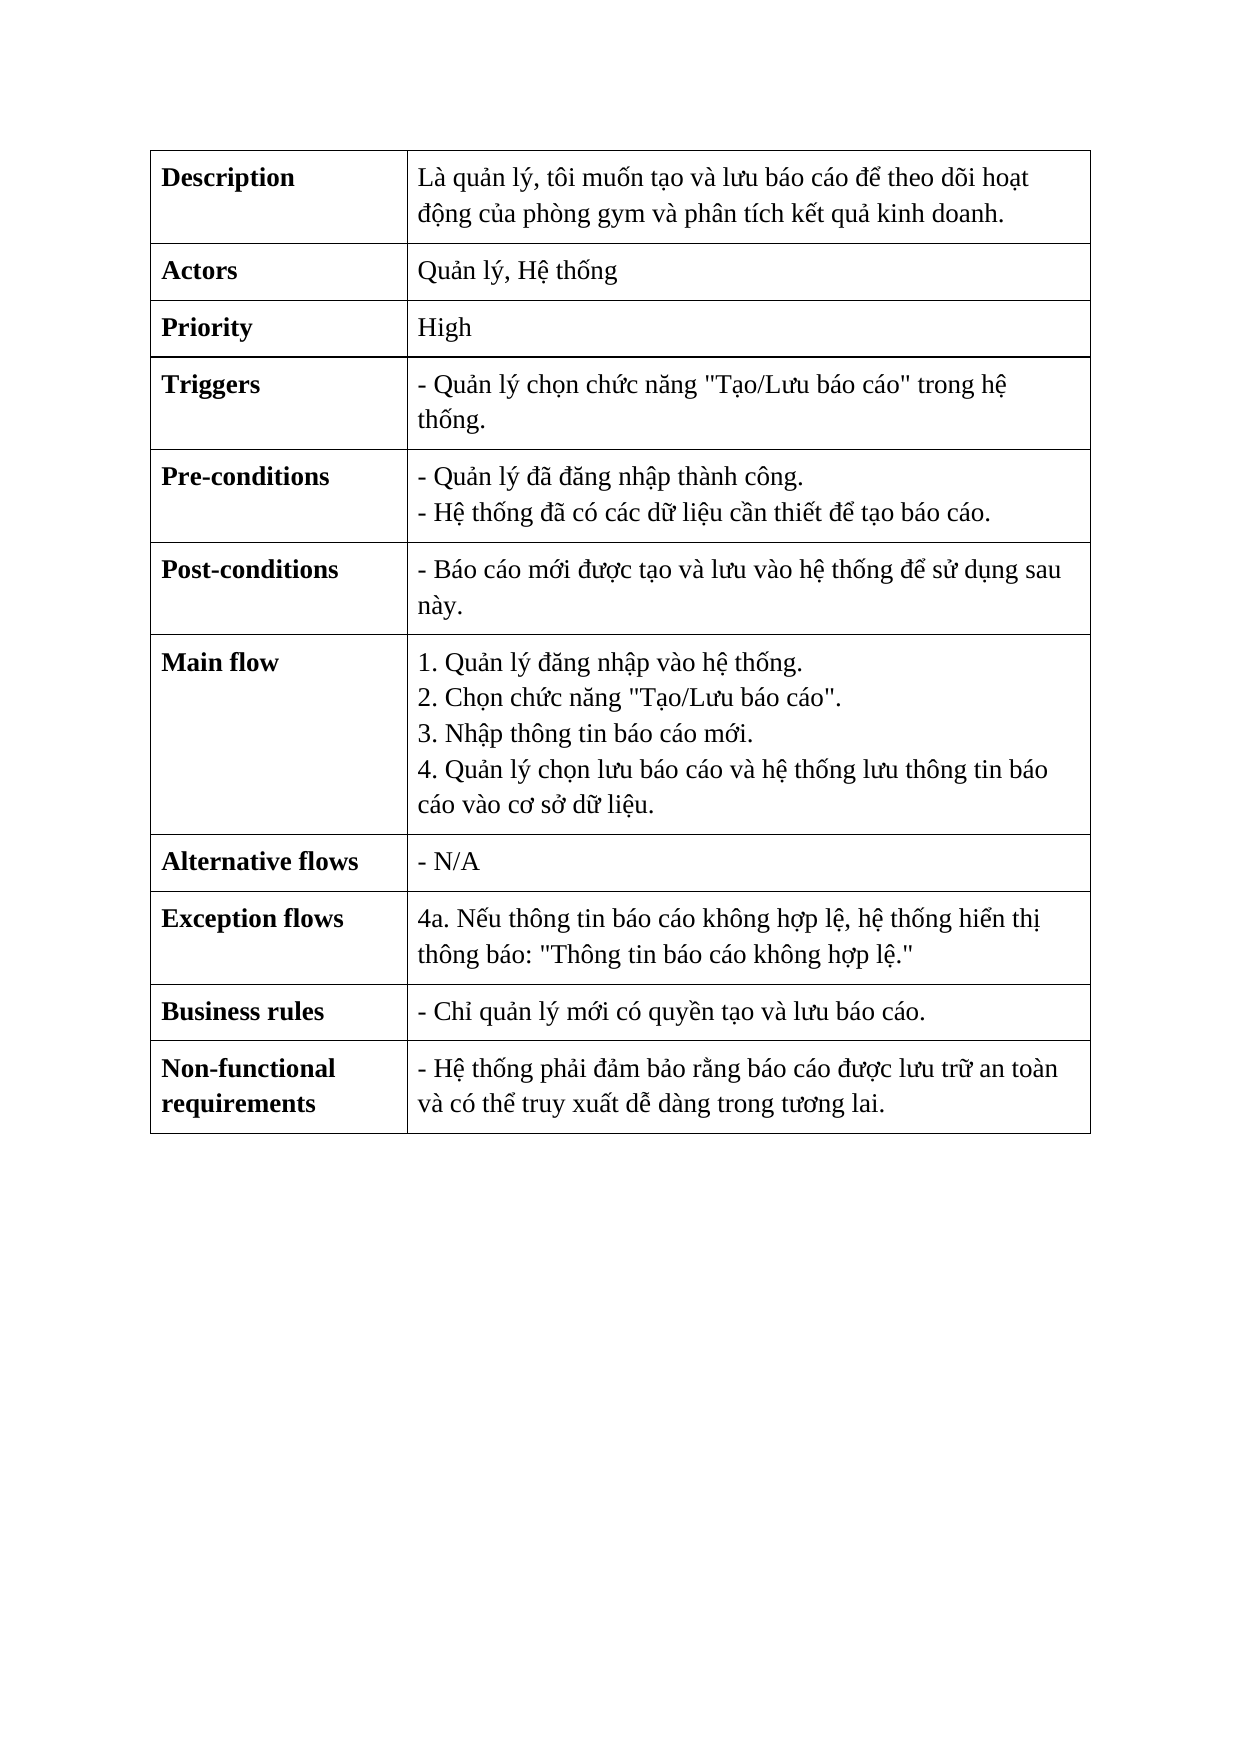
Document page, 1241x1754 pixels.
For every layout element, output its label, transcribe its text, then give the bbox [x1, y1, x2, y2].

table_cell - Chỉ quản lý mới có quyền tạo và lưu báo cáo. [408, 985, 1090, 1040]
table_cell - Hệ thống phải đảm bảo rằng báo cáo được lưu trữ an toàn và có thể truy xuất dễ dàng trong tương lai. [408, 1041, 1090, 1133]
table_cell High [408, 301, 1090, 356]
table_cell - Quản lý đã đăng nhập thành công. - Hệ thống đã có các dữ liệu cần thiết để tạo báo cáo. [408, 450, 1090, 542]
table_cell - Báo cáo mới được tạo và lưu vào hệ thống để sử dụng sau này. [408, 543, 1090, 634]
table_cell Main flow [151, 635, 407, 834]
table_cell - Quản lý chọn chức năng "Tạo/Lưu báo cáo" trong hệ thống. [408, 358, 1090, 449]
table_cell Actors [151, 244, 407, 299]
table_cell Quản lý, Hệ thống [408, 244, 1090, 299]
table_cell Business rules [151, 985, 407, 1040]
table_cell Non-functional requirements [151, 1041, 407, 1133]
table_cell Exception flows [151, 892, 407, 983]
table_cell Triggers [151, 358, 407, 449]
table_cell 1. Quản lý đăng nhập vào hệ thống. 2. Chọn chức năng "Tạo/Lưu báo cáo". 3. Nhập thông tin báo cáo mới. 4. Quản lý chọn lưu báo cáo và hệ thống lưu thông tin báo cáo vào cơ sở dữ liệu. [408, 635, 1090, 834]
table_cell Pre-conditions [151, 450, 407, 542]
table_cell Post-conditions [151, 543, 407, 634]
table_cell Alternative flows [151, 835, 407, 891]
table_cell Là quản lý, tôi muốn tạo và lưu báo cáo để theo dõi hoạt động của phòng gym và phân tích kết quả kinh doanh. [408, 151, 1090, 243]
table_cell 4a. Nếu thông tin báo cáo không hợp lệ, hệ thống hiển thị thông báo: "Thông tin báo cáo không hợp lệ." [408, 892, 1090, 983]
table_cell Priority [151, 301, 407, 356]
table_cell - N/A [408, 835, 1090, 891]
table_cell Description [151, 151, 407, 243]
